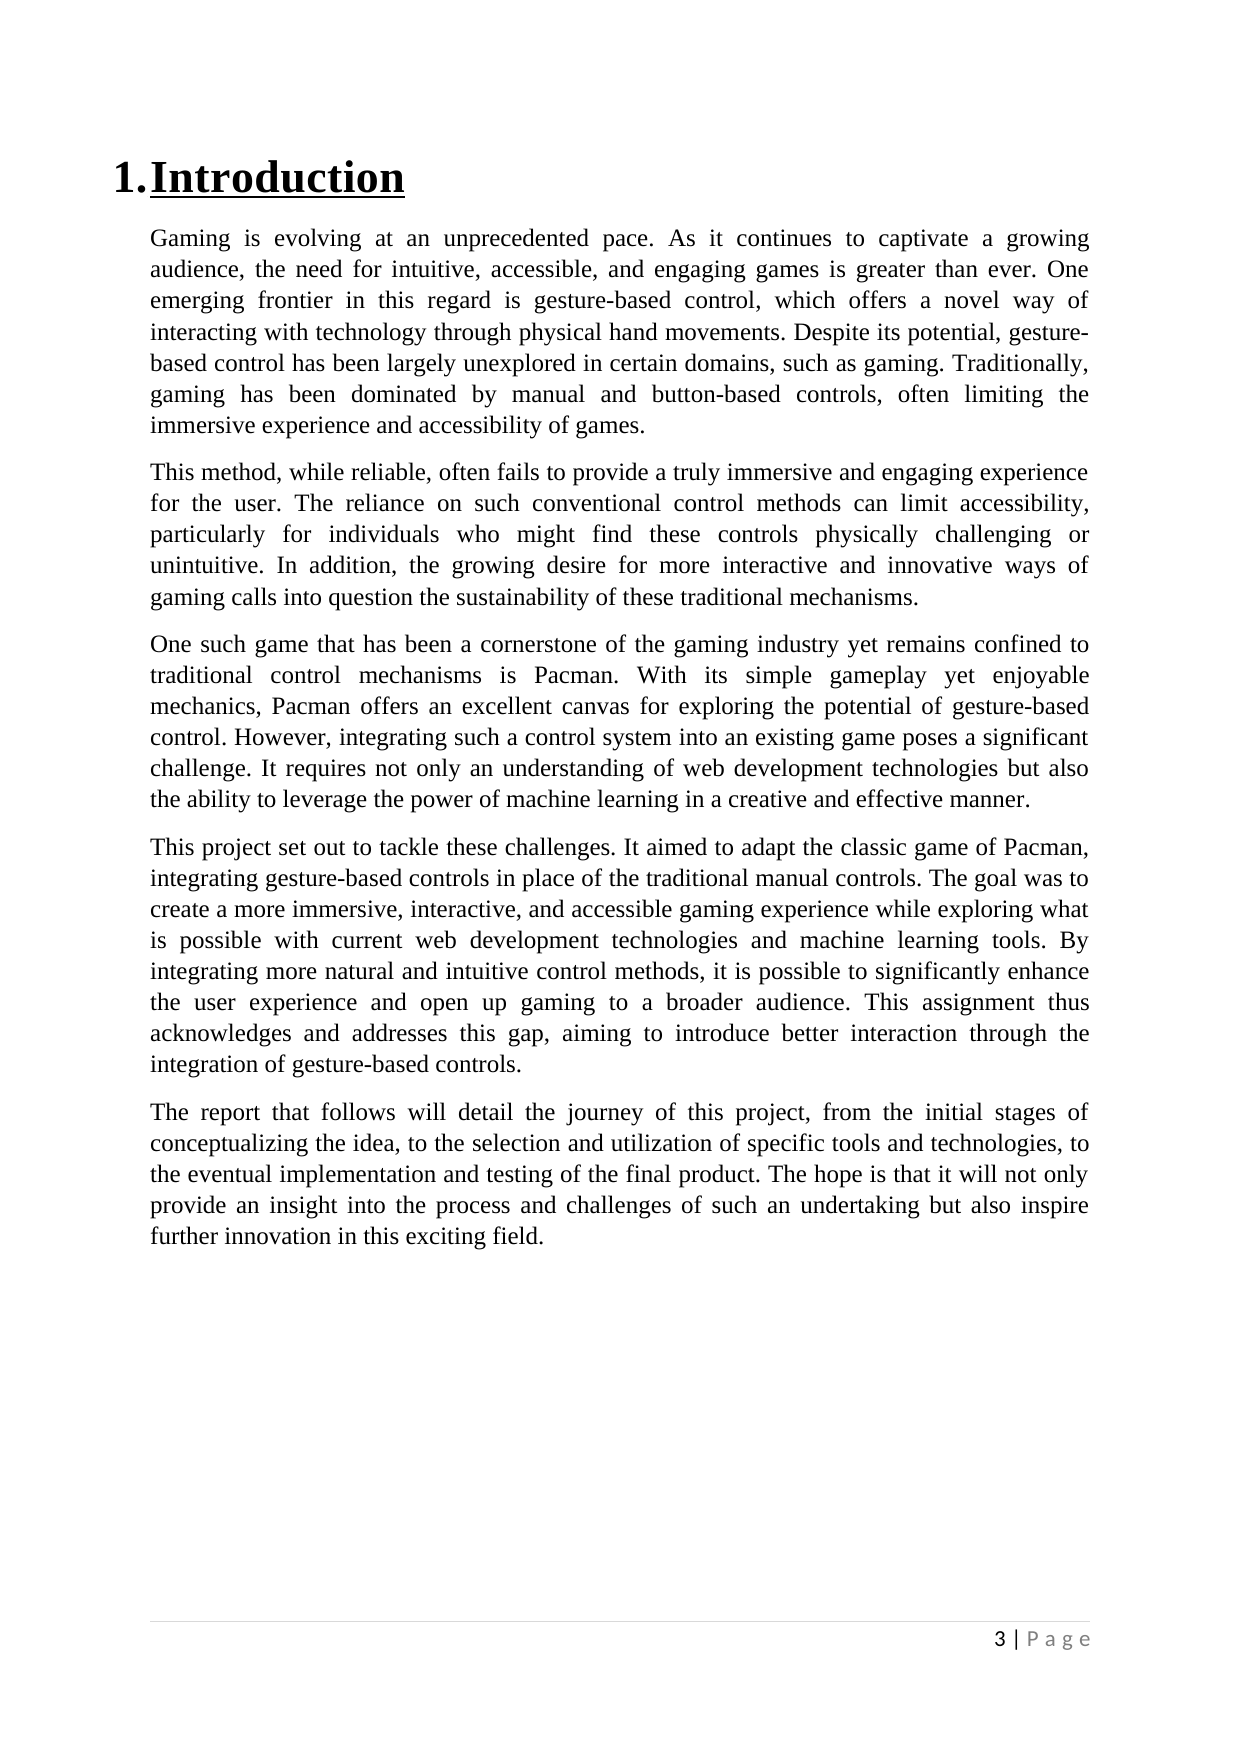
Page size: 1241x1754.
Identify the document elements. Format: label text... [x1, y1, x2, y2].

text This method, while reliable, often fails to provide a truly immersive and engaging experience for the user. The reliance on such conventional control methods can limit accessibility, particularly for individuals who might find these controls physically challenging or unintuitive. In addition, the growing desire for more interactive and innovative ways of gaming calls into question the sustainability of these traditional mechanisms. [150, 457, 1090, 610]
text The report that follows will detail the journey of this project, from the initial stages of conceptualizing the idea, to the selection and utilization of specific tools and technologies, to the eventual implementation and testing of the final product. The hope is that it will not only provide an insight into the process and challenges of such an undertaking but also inspire further innovation in this exciting field. [150, 1097, 1090, 1250]
text Gaming is evolving at an unprecedented pace. As it continues to captivate a growing audience, the need for intuitive, accessible, and engaging games is greater than ever. One emerging frontier in this regard is gesture-based control, which offers a novel way of interacting with technology through physical hand movements. Despite its potential, gesture-based control has been largely unexplored in certain domains, such as gaming. Traditionally, gaming has been dominated by manual and button-based controls, often limiting the immersive experience and accessibility of games. [150, 223, 1090, 438]
text One such game that has been a cornerstone of the gaming industry yet remains confined to traditional control mechanisms is Pacman. With its simple gameplay yet enjoyable mechanics, Pacman offers an excellent canvas for exploring the potential of gesture-based control. However, integrating such a control system into an existing game poses a significant challenge. It requires not only an understanding of web development technologies but also the ability to leverage the power of machine learning in a creative and effective manner. [150, 629, 1090, 813]
text This project set out to tackle these challenges. It aimed to adapt the classic game of Pacman, integrating gesture-based controls in place of the traditional manual controls. The goal was to create a more immersive, interactive, and accessible gaming experience while exploring what is possible with current web development technologies and machine learning tools. By integrating more natural and intuitive control methods, it is possible to significantly enhance the user experience and open up gaming to a broader audience. This assignment thus acknowledges and addresses this gap, aiming to introduce better interaction through the integration of gesture-based controls. [150, 832, 1090, 1078]
list Introduction [112, 150, 1090, 203]
